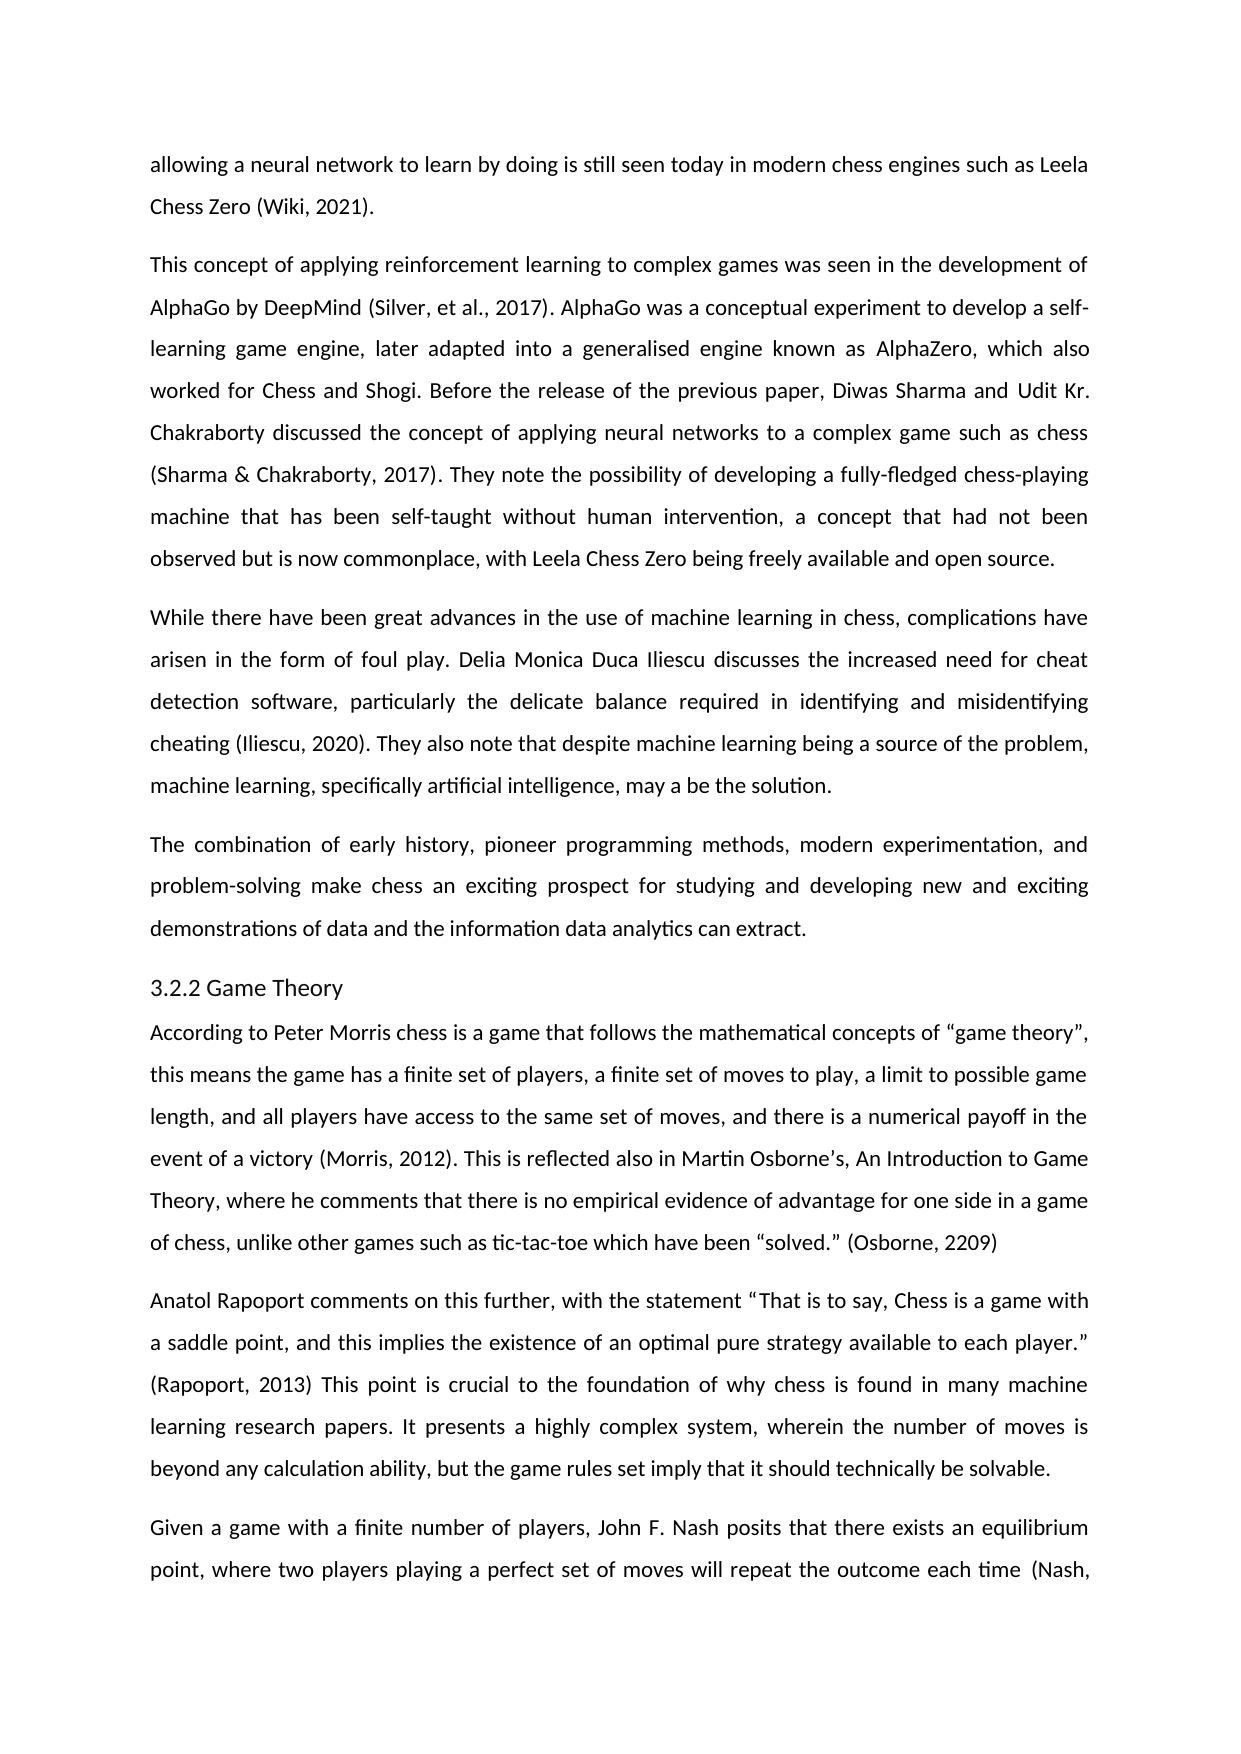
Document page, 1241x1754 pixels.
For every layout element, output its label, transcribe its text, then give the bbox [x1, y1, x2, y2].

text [150, 150, 1090, 220]
text Anatol Rapoport comments on this further, with the statement “That is to say, Chess is a game with a saddle point, and this implies the existence of an optimal pure strategy available to each player.” This point is crucial to the foundation of why chess is found in many machine learning research papers. It presents a highly complex system, wherein the number of moves is beyond any calculation ability, but the game rules set imply that it should technically be solvable. [150, 1287, 1090, 1482]
subtitle 3.2.2 Game Theory [150, 972, 1090, 1003]
text The combination of early history, pioneer programming methods, modern experimentation, and problem-solving make chess an exciting prospect for studying and developing new and exciting demonstrations of data and the information data analytics can extract. [150, 830, 1090, 942]
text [150, 1513, 1090, 1583]
text According to Peter Morris chess is a game that follows the mathematical concepts of “game theory”, this means the game has a finite set of players, a finite set of moves to play, a limit to possible game length, and all players have access to the same set of moves, and there is a numerical payoff in the event of a victory. This is reflected also in Martin Osborne’s, An Introduction to Game Theory, where he comments that there is no empirical evidence of advantage for one side in a game of chess, unlike other games such as tic-tac-toe which have been “solved.” [150, 1018, 1090, 1256]
text This concept of applying reinforcement learning to complex games was seen in the development of AlphaGo by DeepMind. AlphaGo was a conceptual experiment to develop a self-learning game engine, later adapted into a generalised engine known as AlphaZero, which also worked for Chess and Shogi. Before the release of the previous paper, Diwas Sharma and Udit Kr. Chakraborty discussed the concept of applying neural networks to a complex game such as chess. They note the possibility of developing a fully-fledged chess-playing machine that has been self-taught without human intervention, a concept that had not been observed but is now commonplace, with Leela Chess Zero being freely available and open source. [150, 251, 1090, 572]
text While there have been great advances in the use of machine learning in chess, complications have arisen in the form of foul play. Delia Monica Duca Iliescu discusses the increased need for cheat detection software, particularly the delicate balance required in identifying and misidentifying cheating. They also note that despite machine learning being a source of the problem, machine learning, specifically artificial intelligence, may a be the solution. [150, 603, 1090, 799]
